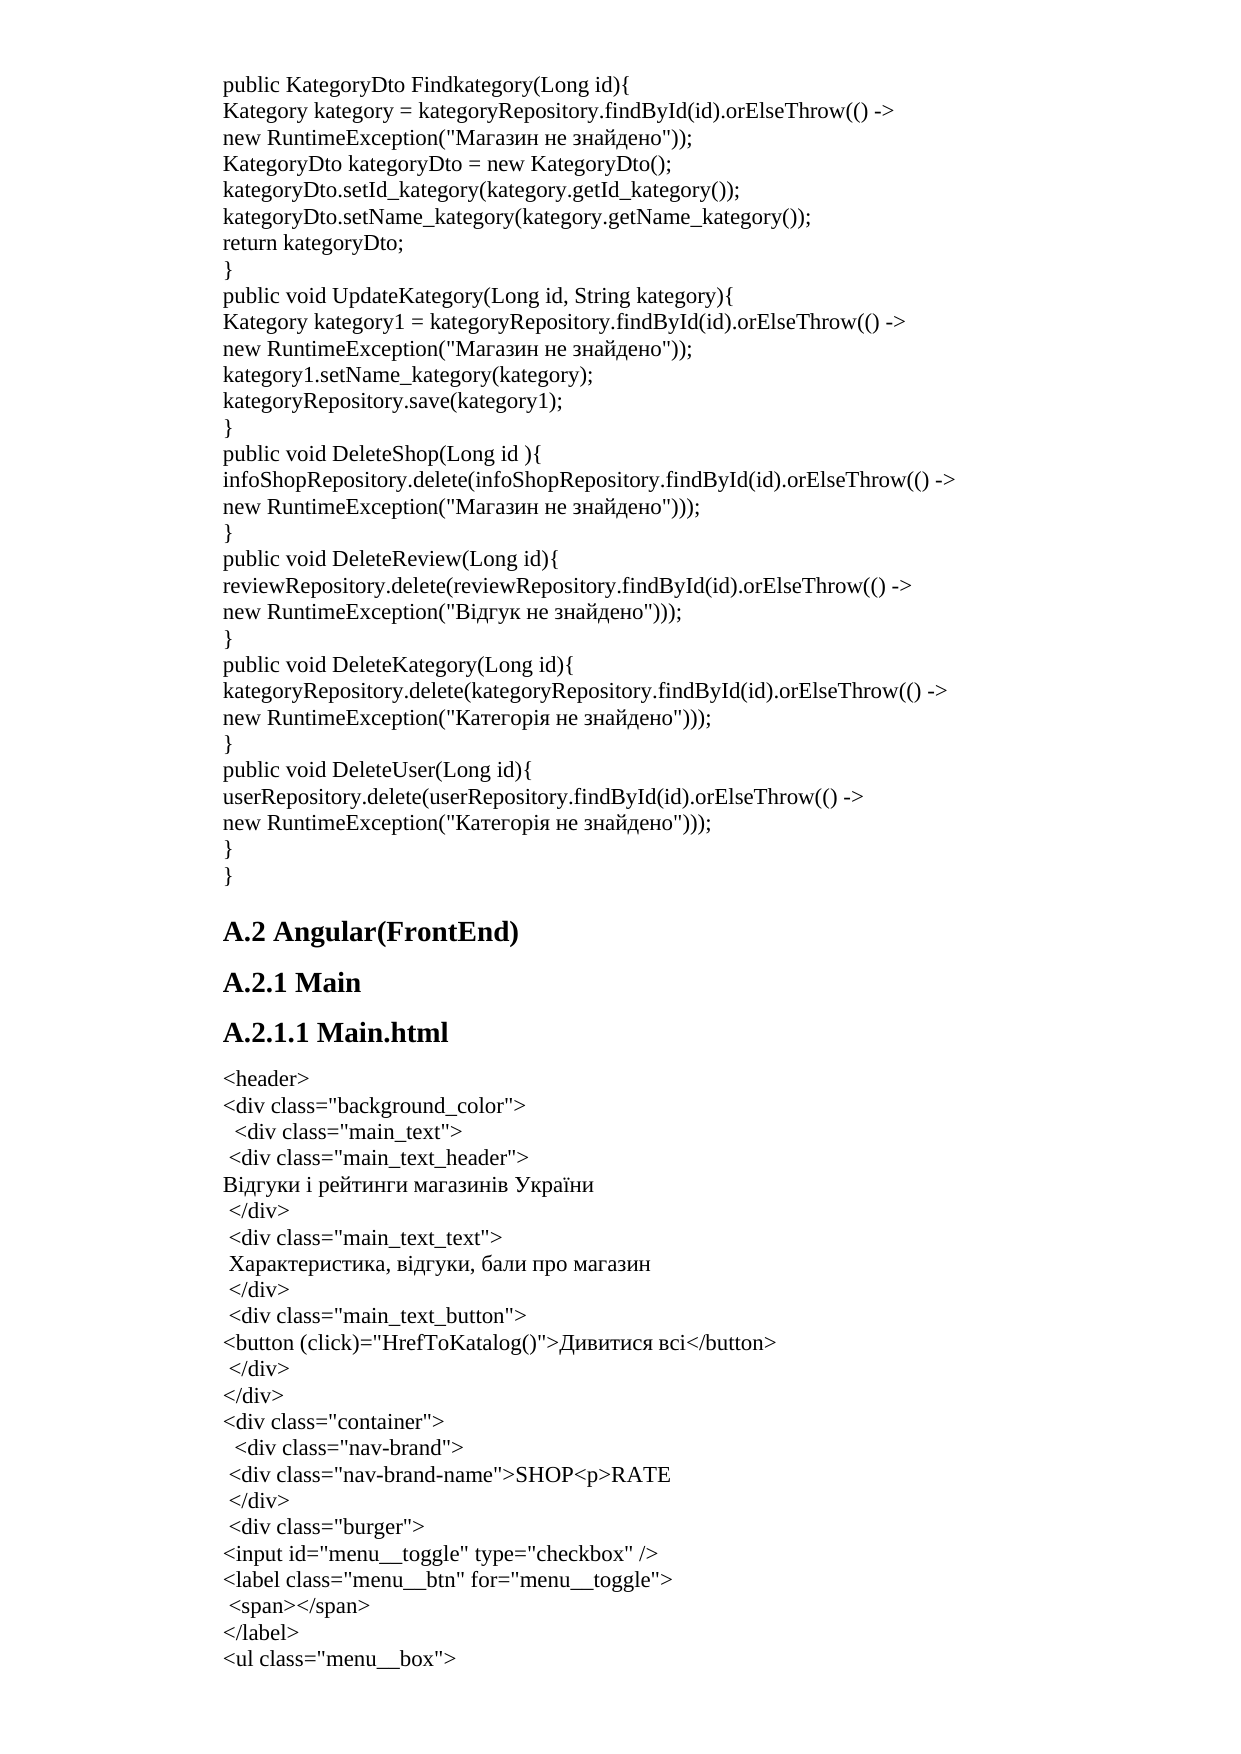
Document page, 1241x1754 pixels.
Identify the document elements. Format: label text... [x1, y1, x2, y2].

text public void DeleteReview(Long id){ [223, 546, 1181, 572]
text new RuntimeException("Категорія не знайдено"))); [223, 809, 1181, 835]
text new RuntimeException("Категорія не знайдено"))); [223, 704, 1181, 730]
text kategoryRepository.save(kategory1); [223, 387, 1181, 414]
text } [223, 624, 1181, 651]
text <div class="nav-brand-name">SHOP<p>RATE [223, 1461, 1181, 1487]
text <div class="main_text_text"> [223, 1223, 1181, 1250]
text public void UpdateKategory(Long id, String kategory){ [223, 282, 1181, 308]
text </div> [223, 1276, 1181, 1303]
text А.2.1.1 Main.html [223, 1015, 1181, 1049]
text kategoryDto.setId_kategory(kategory.getId_kategory()); [223, 177, 1181, 203]
text } [223, 835, 1181, 862]
text </div> [223, 1487, 1181, 1513]
text <header> [223, 1065, 1181, 1092]
text kategory1.setName_kategory(kategory); [223, 361, 1181, 387]
text new RuntimeException("Магазин не знайдено")); [223, 124, 1181, 150]
text </div> [223, 1197, 1181, 1223]
text userRepository.delete(userRepository.findById(id).orElseThrow(() -> [223, 783, 1181, 809]
text } [223, 730, 1181, 756]
text infoShopRepository.delete(infoShopRepository.findById(id).orElseThrow(() -> [223, 466, 1181, 493]
text new RuntimeException("Магазин не знайдено")); [223, 335, 1181, 361]
text } [223, 519, 1181, 546]
text <div class="main_text_button"> [223, 1303, 1181, 1329]
text <div class="main_text_header"> [223, 1144, 1181, 1171]
text kategoryRepository.delete(kategoryRepository.findById(id).orElseThrow(() -> [223, 677, 1181, 704]
text new RuntimeException("Відгук не знайдено"))); [223, 598, 1181, 624]
text <div class="burger"> [223, 1513, 1181, 1540]
text } [223, 414, 1181, 440]
text А.2 Angular(FrontEnd) [223, 914, 1181, 948]
text reviewRepository.delete(reviewRepository.findById(id).orElseThrow(() -> [223, 572, 1181, 598]
text return kategoryDto; [223, 229, 1181, 256]
text Відгуки і рейтинги магазинів України [223, 1171, 1181, 1197]
text public void DeleteKategory(Long id){ [223, 651, 1181, 677]
text <ul class="menu__box"> [223, 1645, 1181, 1672]
text <input id="menu__toggle" type="checkbox" /> [223, 1540, 1181, 1566]
text <div class="nav-brand"> [223, 1434, 1181, 1461]
text kategoryDto.setName_kategory(kategory.getName_kategory()); [223, 203, 1181, 229]
text } [223, 862, 1181, 888]
text <div class="background_color"> [223, 1092, 1181, 1118]
text Характеристика, відгуки, бали про магазин [223, 1250, 1181, 1276]
text </div> [223, 1382, 1181, 1408]
text <div class="container"> [223, 1408, 1181, 1434]
text А.2.1 Main [223, 965, 1181, 998]
text <span></span> [223, 1592, 1181, 1619]
text public KategoryDto Findkategory(Long id){ [223, 71, 1181, 97]
text public void DeleteShop(Long id ){ [223, 440, 1181, 466]
text } [223, 256, 1181, 282]
text </label> [223, 1619, 1181, 1645]
text new RuntimeException("Магазин не знайдено"))); [223, 493, 1181, 519]
text <div class="main_text"> [223, 1118, 1181, 1144]
text Kategory kategory = kategoryRepository.findById(id).orElseThrow(() -> [223, 97, 1181, 124]
text <label class="menu__btn" for="menu__toggle"> [223, 1566, 1181, 1592]
text Kategory kategory1 = kategoryRepository.findById(id).orElseThrow(() -> [223, 308, 1181, 335]
text </div> [223, 1355, 1181, 1382]
text public void DeleteUser(Long id){ [223, 756, 1181, 783]
text KategoryDto kategoryDto = new KategoryDto(); [223, 150, 1181, 177]
text <button (click)="HrefToKatalog()">Дивитися всі</button> [223, 1329, 1181, 1355]
